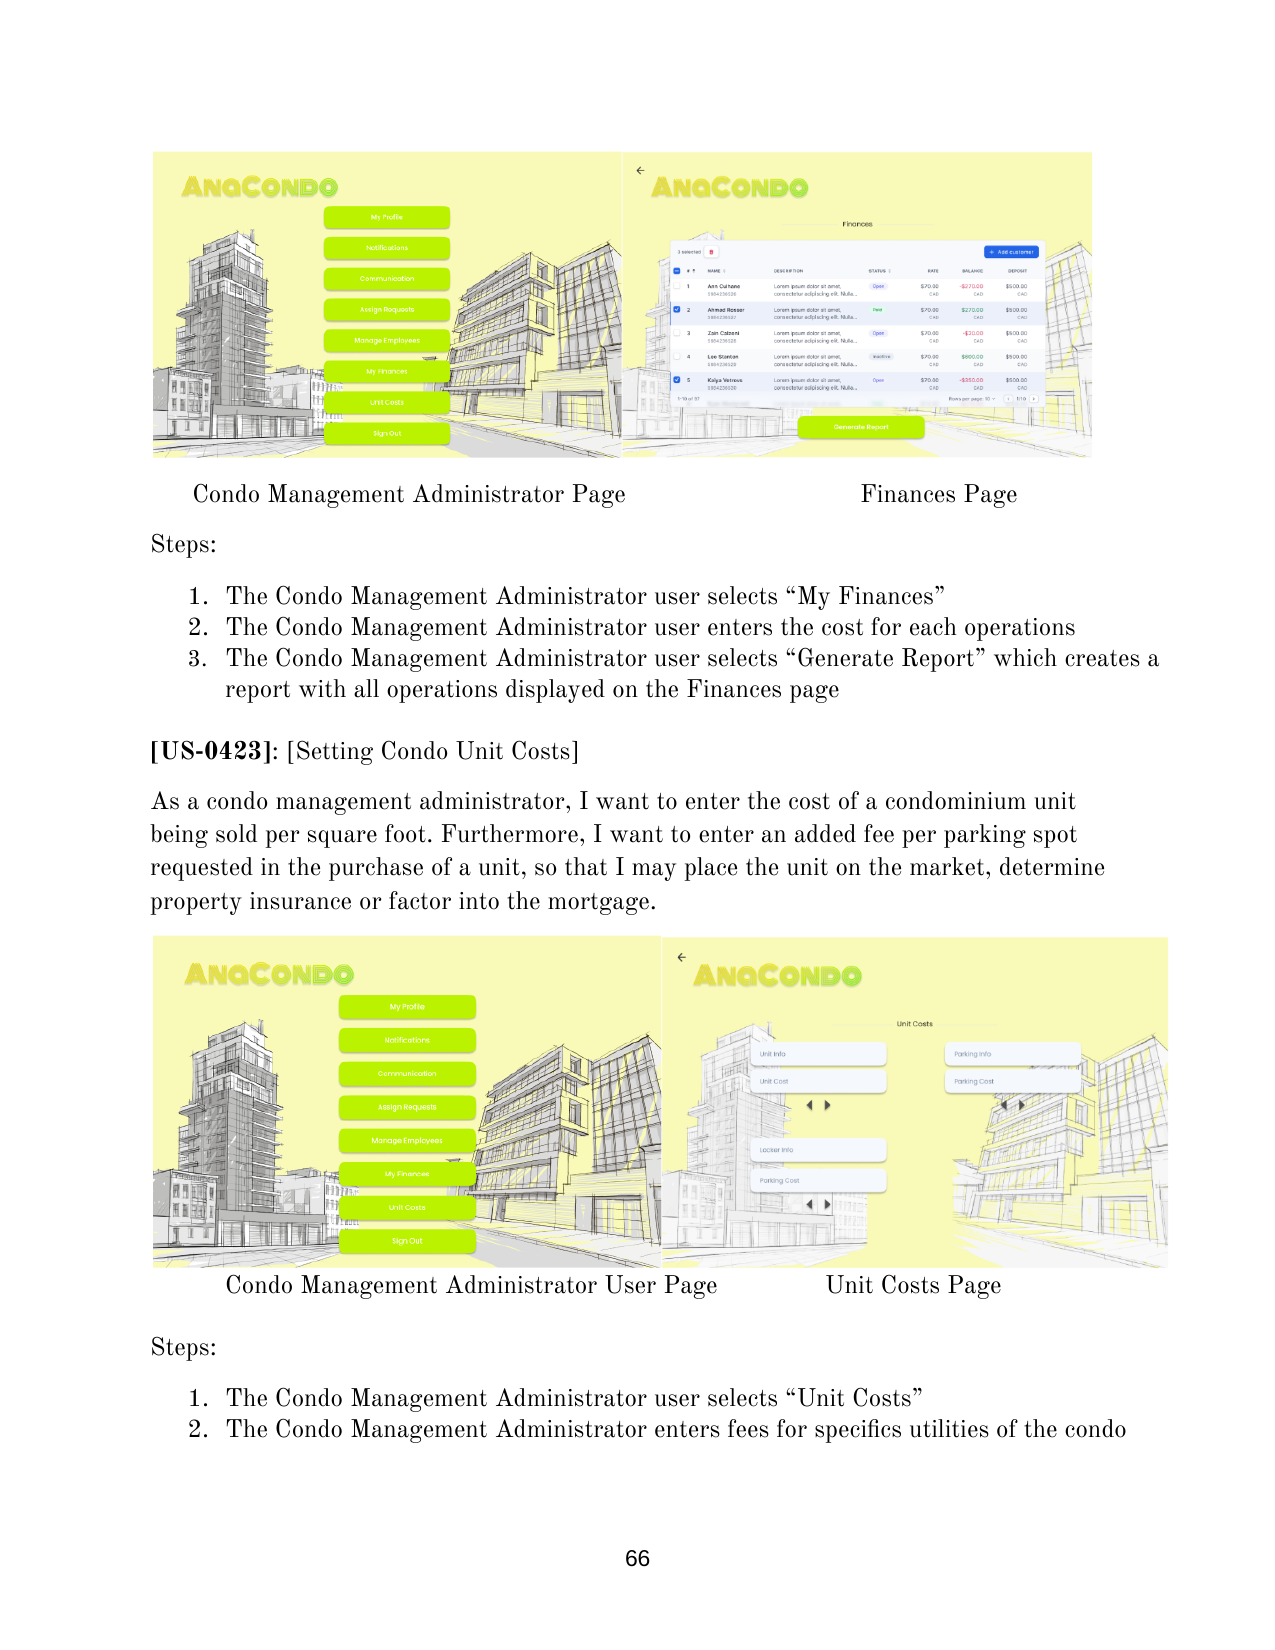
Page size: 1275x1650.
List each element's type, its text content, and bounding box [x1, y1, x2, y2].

picture [150, 934, 1169, 1269]
list The Condo Management Administrator user enters the cost for each operations [187, 610, 1200, 641]
picture [150, 150, 1093, 459]
text Condo Management Administrator Page Finances Page [150, 478, 1125, 508]
list The Condo Management Administrator user selects “Unit Costs” [187, 1382, 1125, 1413]
text [US-0423]: [Setting Condo Unit Costs] [150, 734, 1125, 765]
text As a condo management administrator, I want to enter the cost of a condominium unit being sold per square foot. Furthermore, I want to enter an added fee per parking spot requested in the purchase of a unit, so that I may place the unit on the market, determine property insurance or factor into the mortgage. [150, 784, 1125, 915]
list The Condo Management Administrator user selects “My Finances” [187, 579, 1125, 610]
text Steps: [150, 1330, 1125, 1361]
list The Condo Management Administrator user selects “Generate Report” which creates a report with all operations displayed on the Finances page [187, 641, 1200, 703]
list The Condo Management Administrator enters fees for specifics utilities of the condo [187, 1413, 1200, 1444]
text Condo Management Administrator User Page Unit Costs Page [150, 1268, 1200, 1299]
text Steps: [150, 528, 1125, 558]
